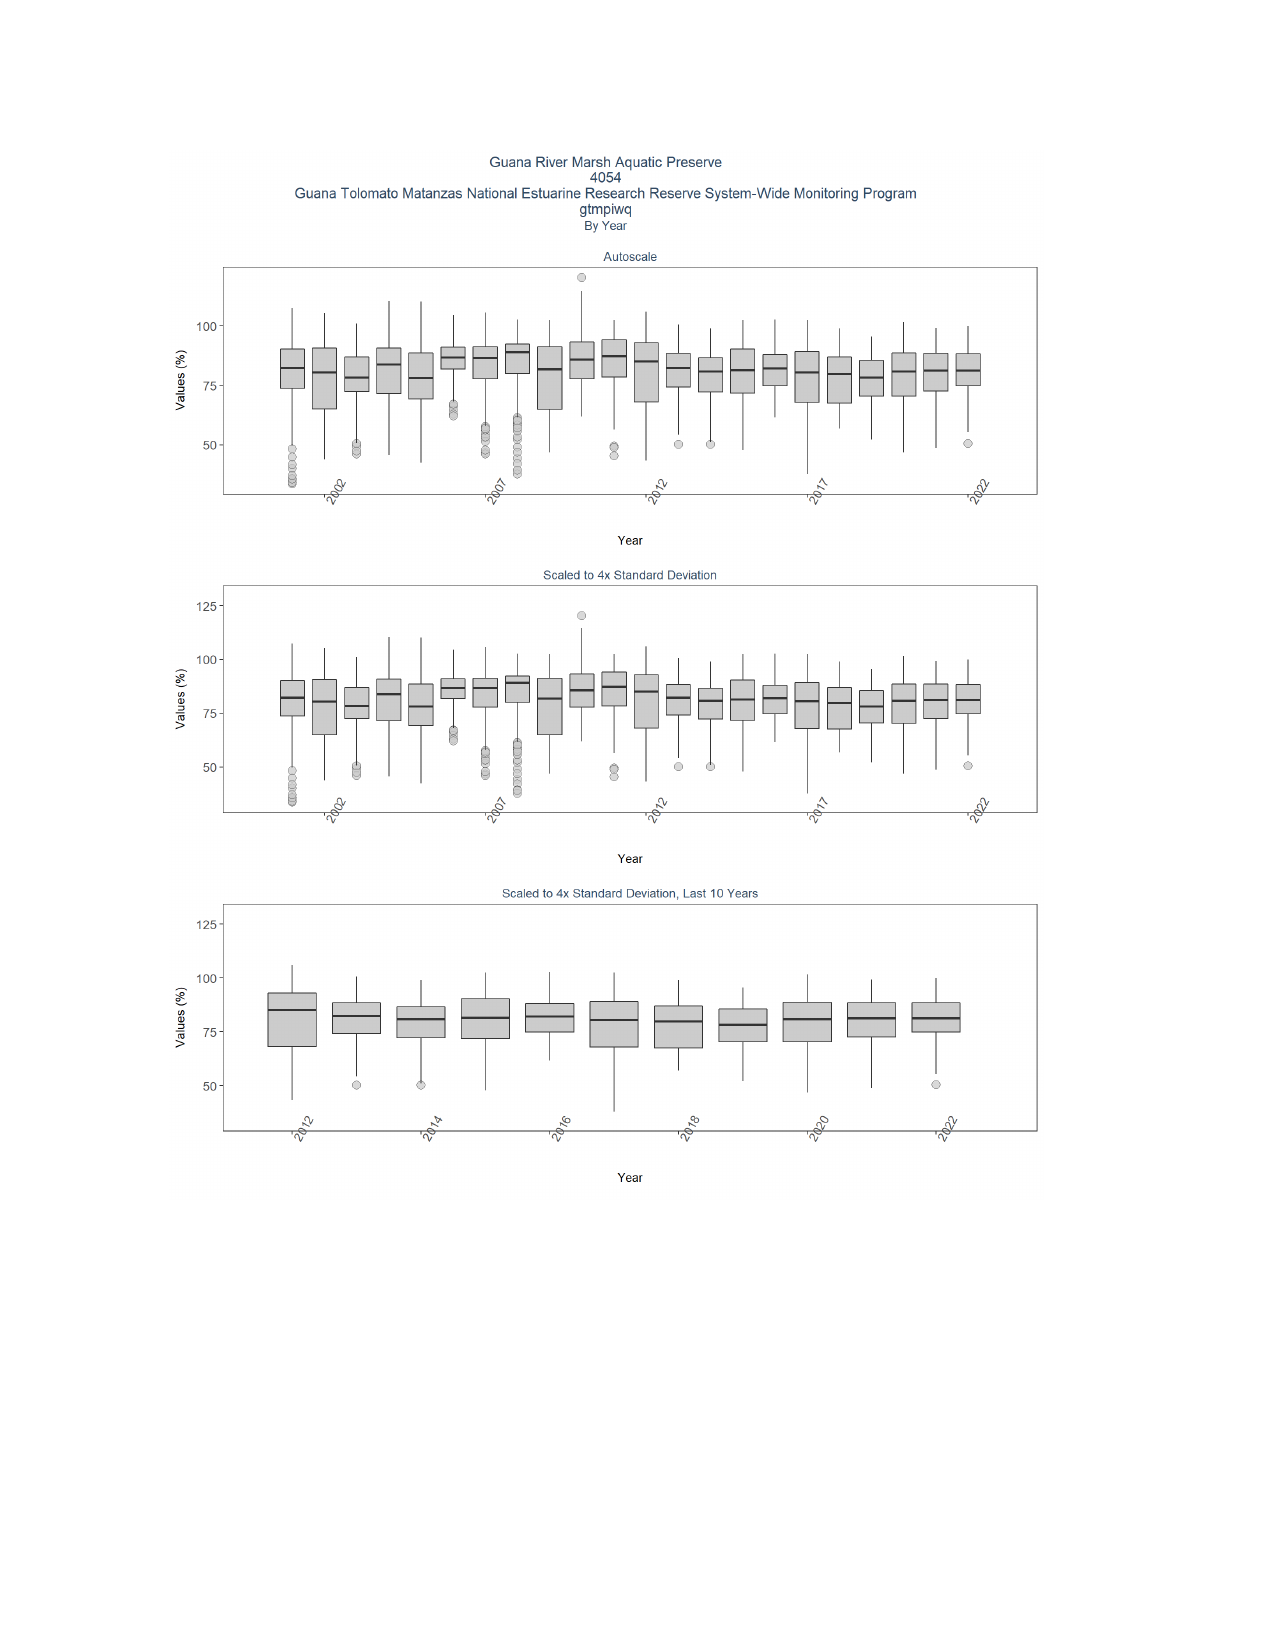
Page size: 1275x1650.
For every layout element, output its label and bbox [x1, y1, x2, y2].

picture [168, 150, 1044, 1200]
